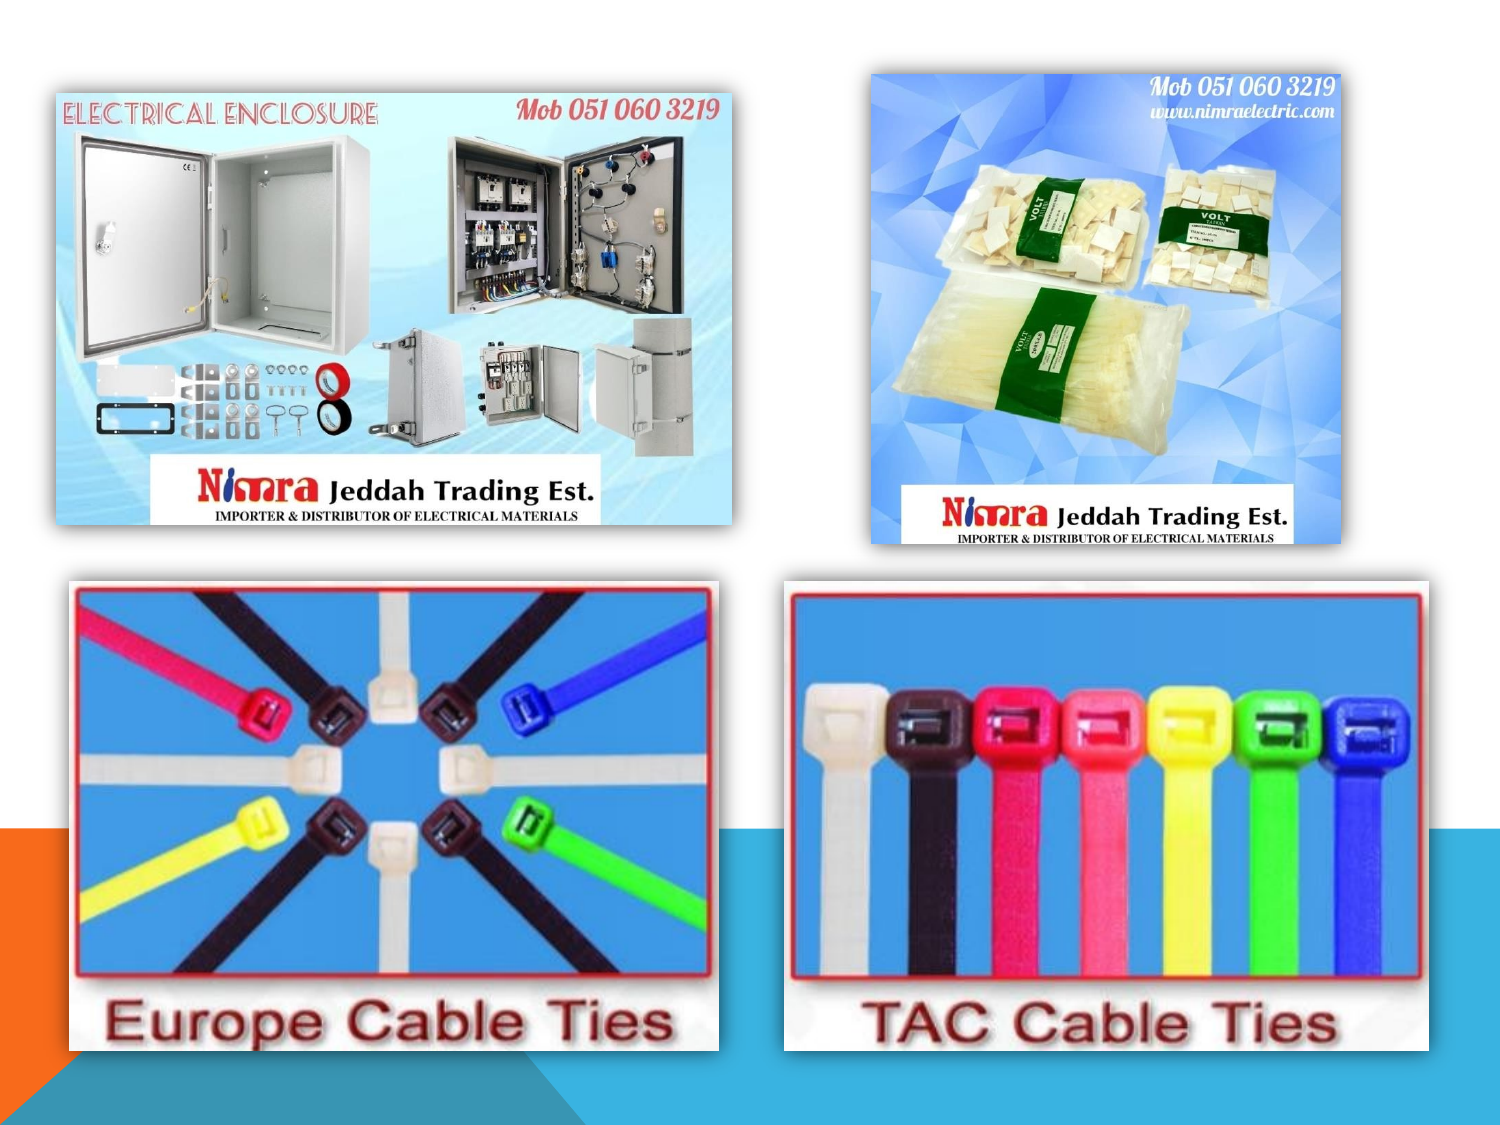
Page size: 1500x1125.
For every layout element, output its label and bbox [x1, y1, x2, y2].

picture [28, 48, 1460, 1082]
